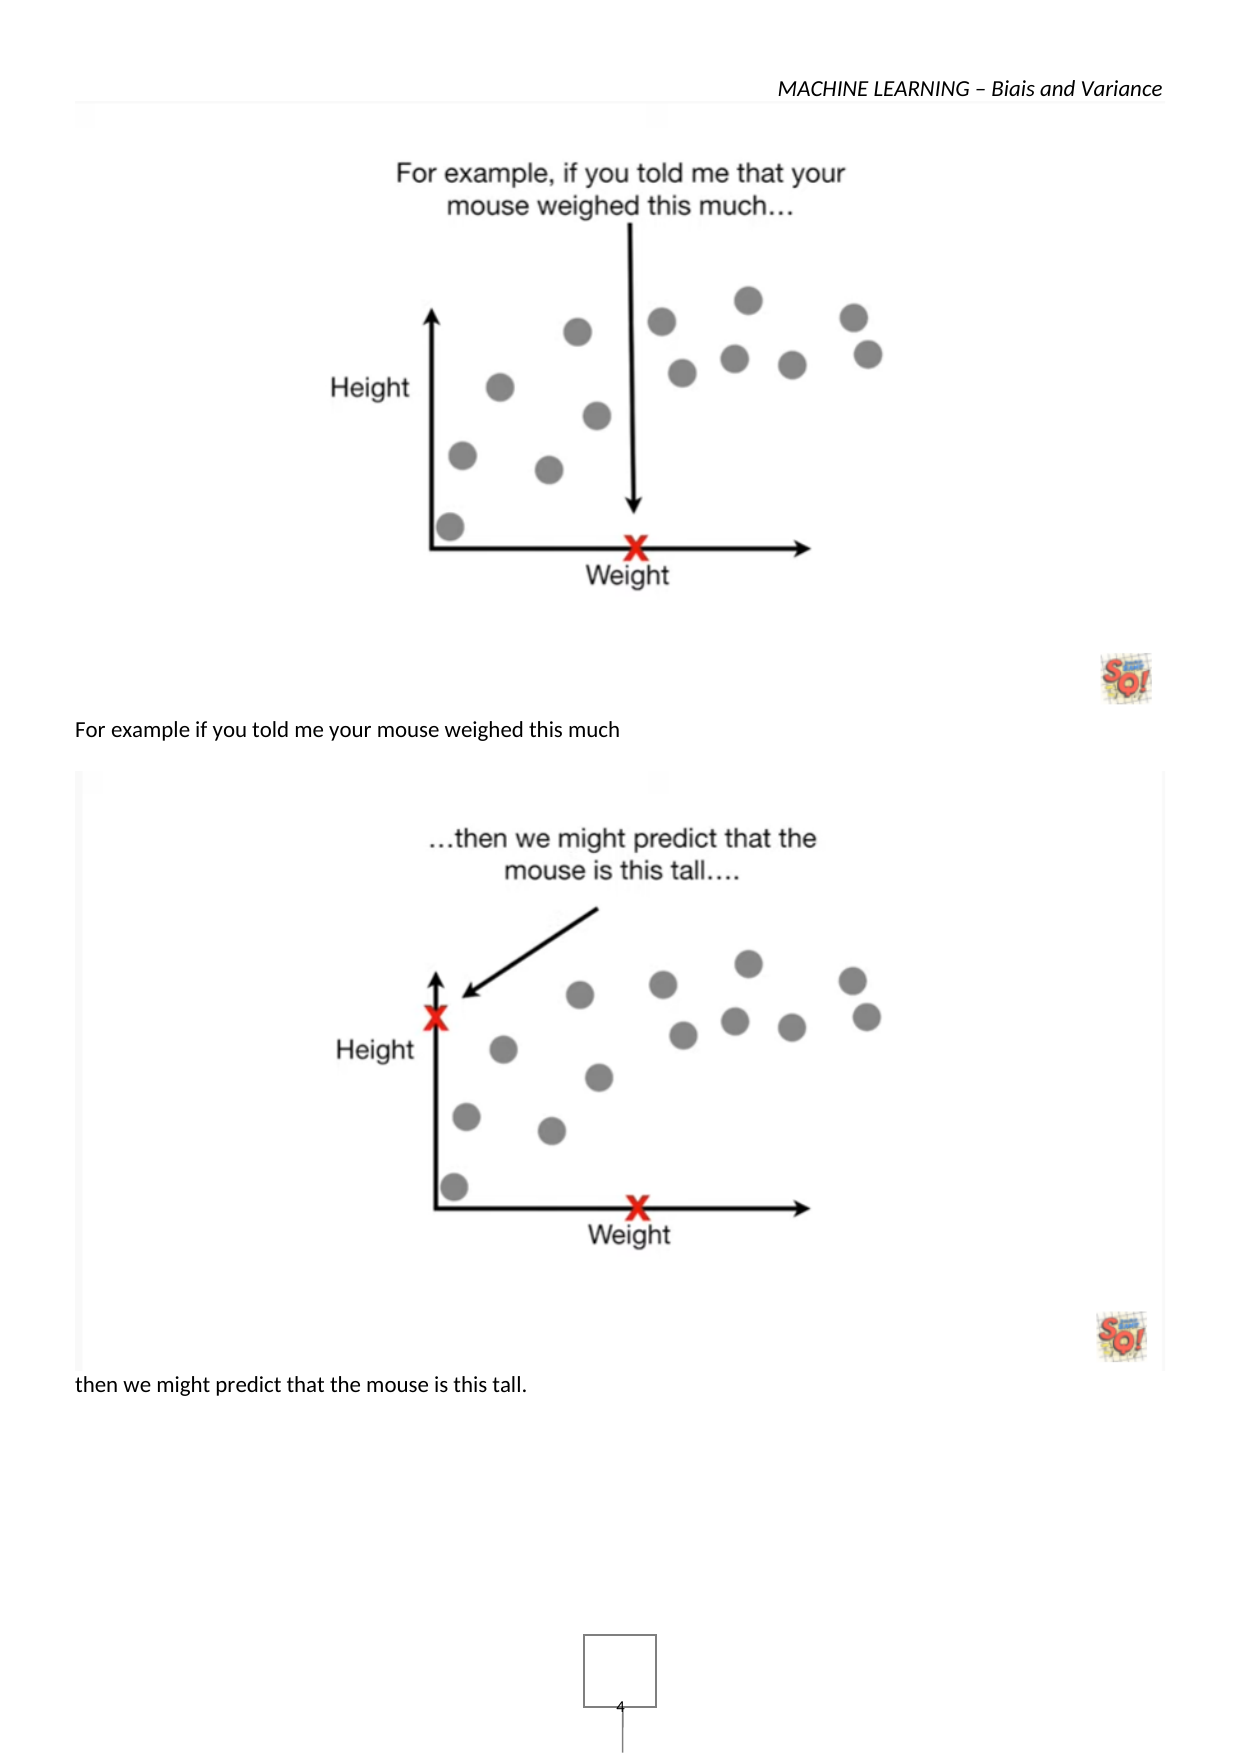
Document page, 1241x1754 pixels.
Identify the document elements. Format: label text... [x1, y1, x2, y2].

text then we might predict that the mouse is this tall. [75, 1371, 1165, 1399]
text For example if you told me your mouse weighed this much [75, 716, 1165, 743]
picture [75, 101, 1166, 716]
picture [75, 771, 1166, 1371]
